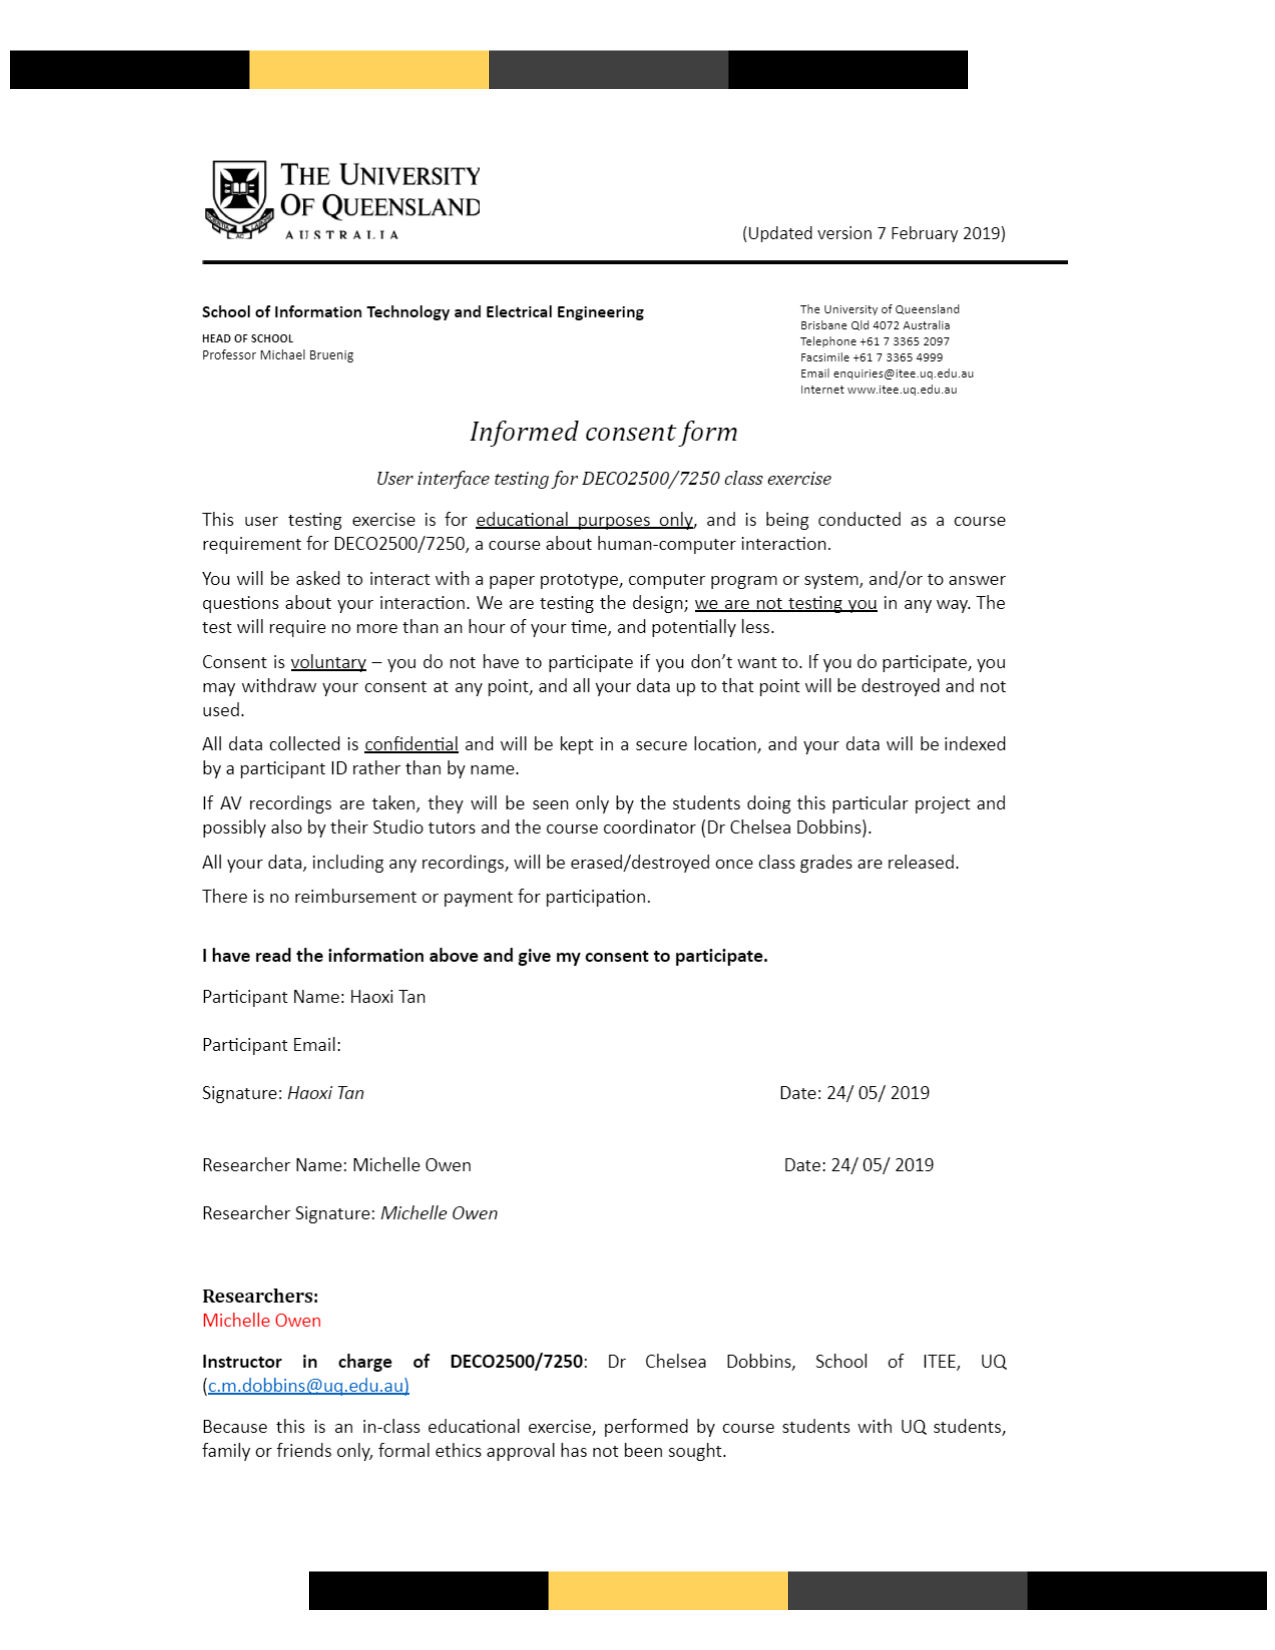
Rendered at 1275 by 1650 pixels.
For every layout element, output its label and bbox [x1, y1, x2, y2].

picture [0, 42, 976, 97]
picture [197, 150, 1078, 1501]
picture [300, 1563, 1275, 1618]
